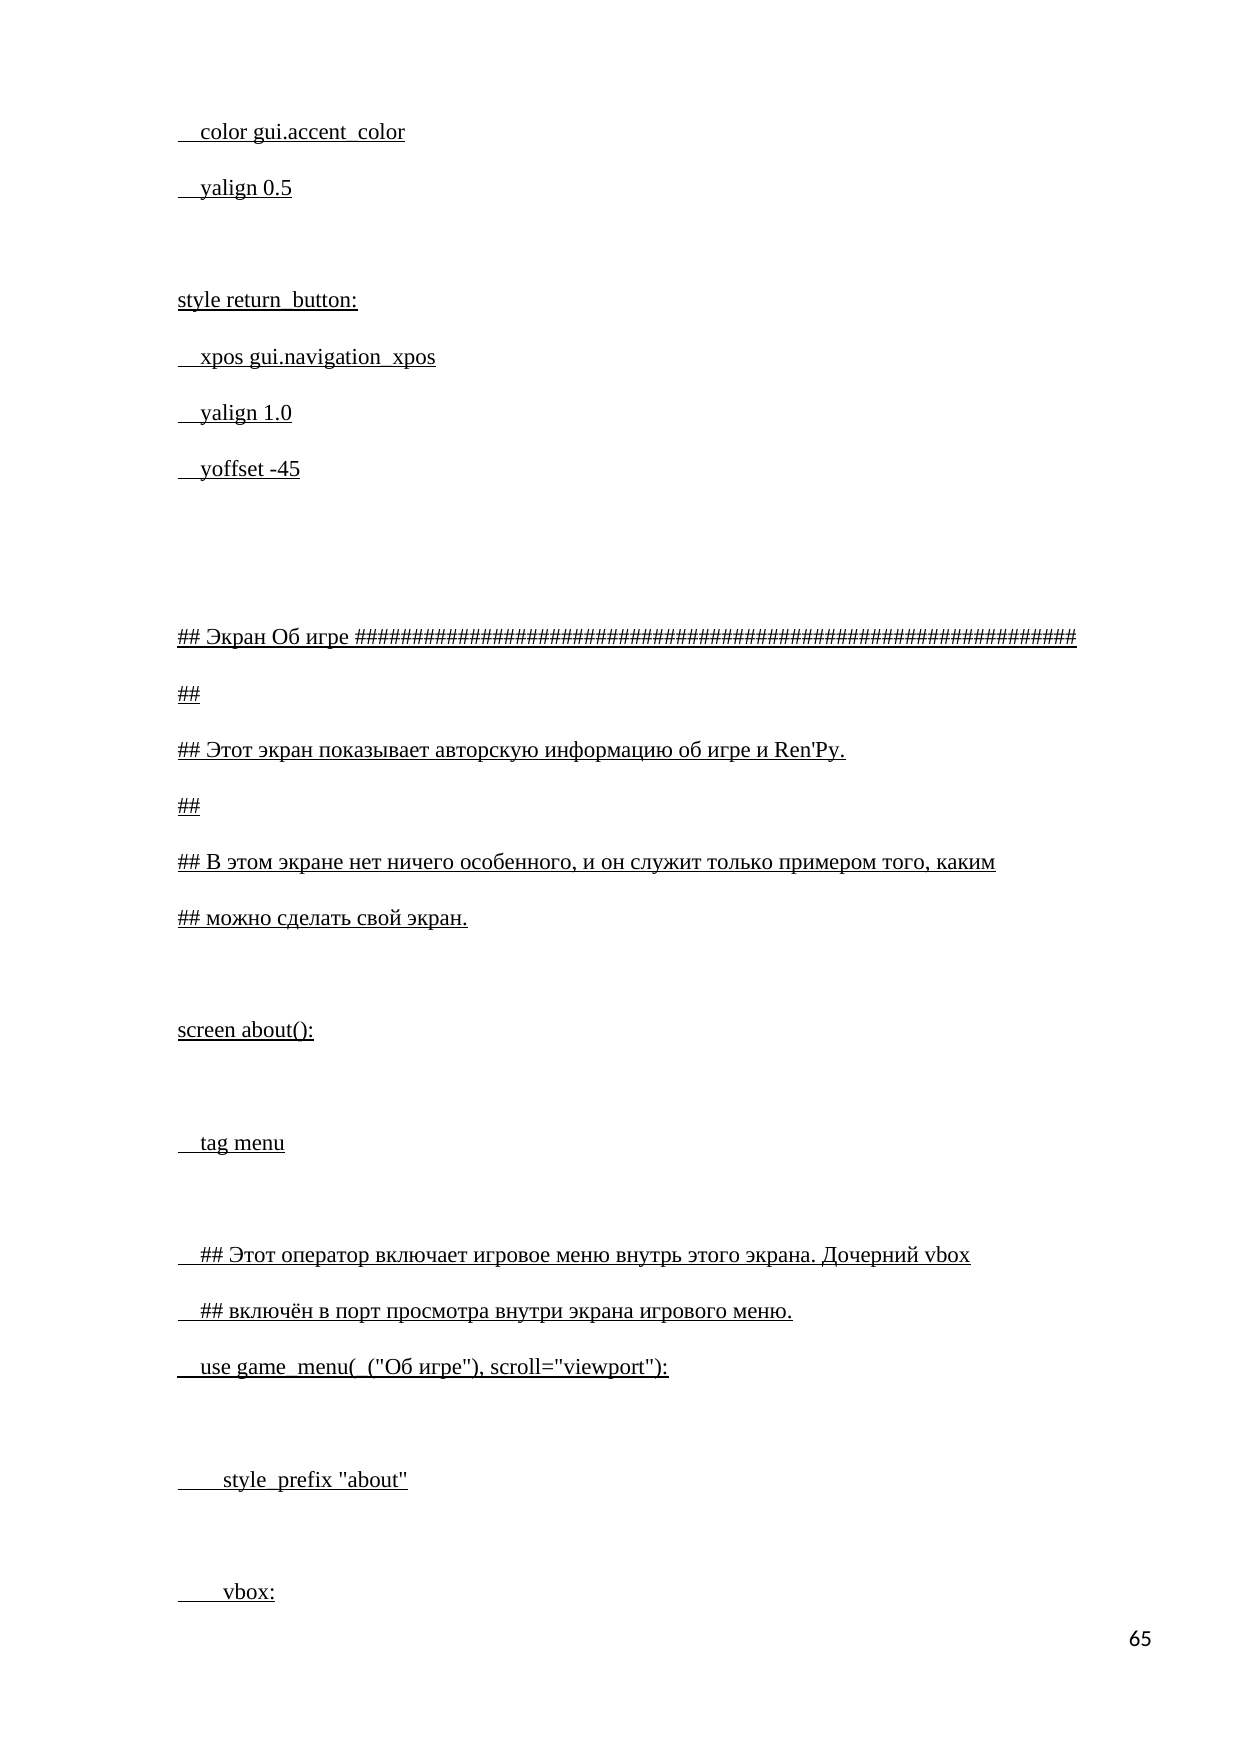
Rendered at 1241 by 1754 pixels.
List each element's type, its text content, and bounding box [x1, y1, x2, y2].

text ## В этом экране нет ничего особенного, и он служит только примером того, каким [177, 848, 1152, 874]
text screen about(): [177, 1016, 1152, 1043]
text yalign 0.5 [177, 174, 1152, 201]
text ## [177, 679, 1152, 706]
text ## включён в порт просмотра внутри экрана игрового меню. [177, 1297, 1152, 1323]
text ## Экран Об игре ############################################################### [177, 623, 1152, 650]
text style return_button: [177, 287, 1152, 313]
text vbox: [177, 1578, 1152, 1604]
text yalign 1.0 [177, 399, 1152, 425]
text use game_menu(_("Об игре"), scroll="viewport"): [177, 1353, 1152, 1380]
text color gui.accent_color [177, 118, 1152, 144]
text ## можно сделать свой экран. [177, 904, 1152, 931]
text tag menu [177, 1129, 1152, 1155]
text xpos gui.navigation_xpos [177, 343, 1152, 369]
text yoffset -45 [177, 455, 1152, 481]
text ## [177, 792, 1152, 818]
text ## Этот оператор включает игровое меню внутрь этого экрана. Дочерний vbox [177, 1241, 1152, 1267]
text ## Этот экран показывает авторскую информацию об игре и Ren'Py. [177, 736, 1152, 762]
text style_prefix "about" [177, 1466, 1152, 1492]
